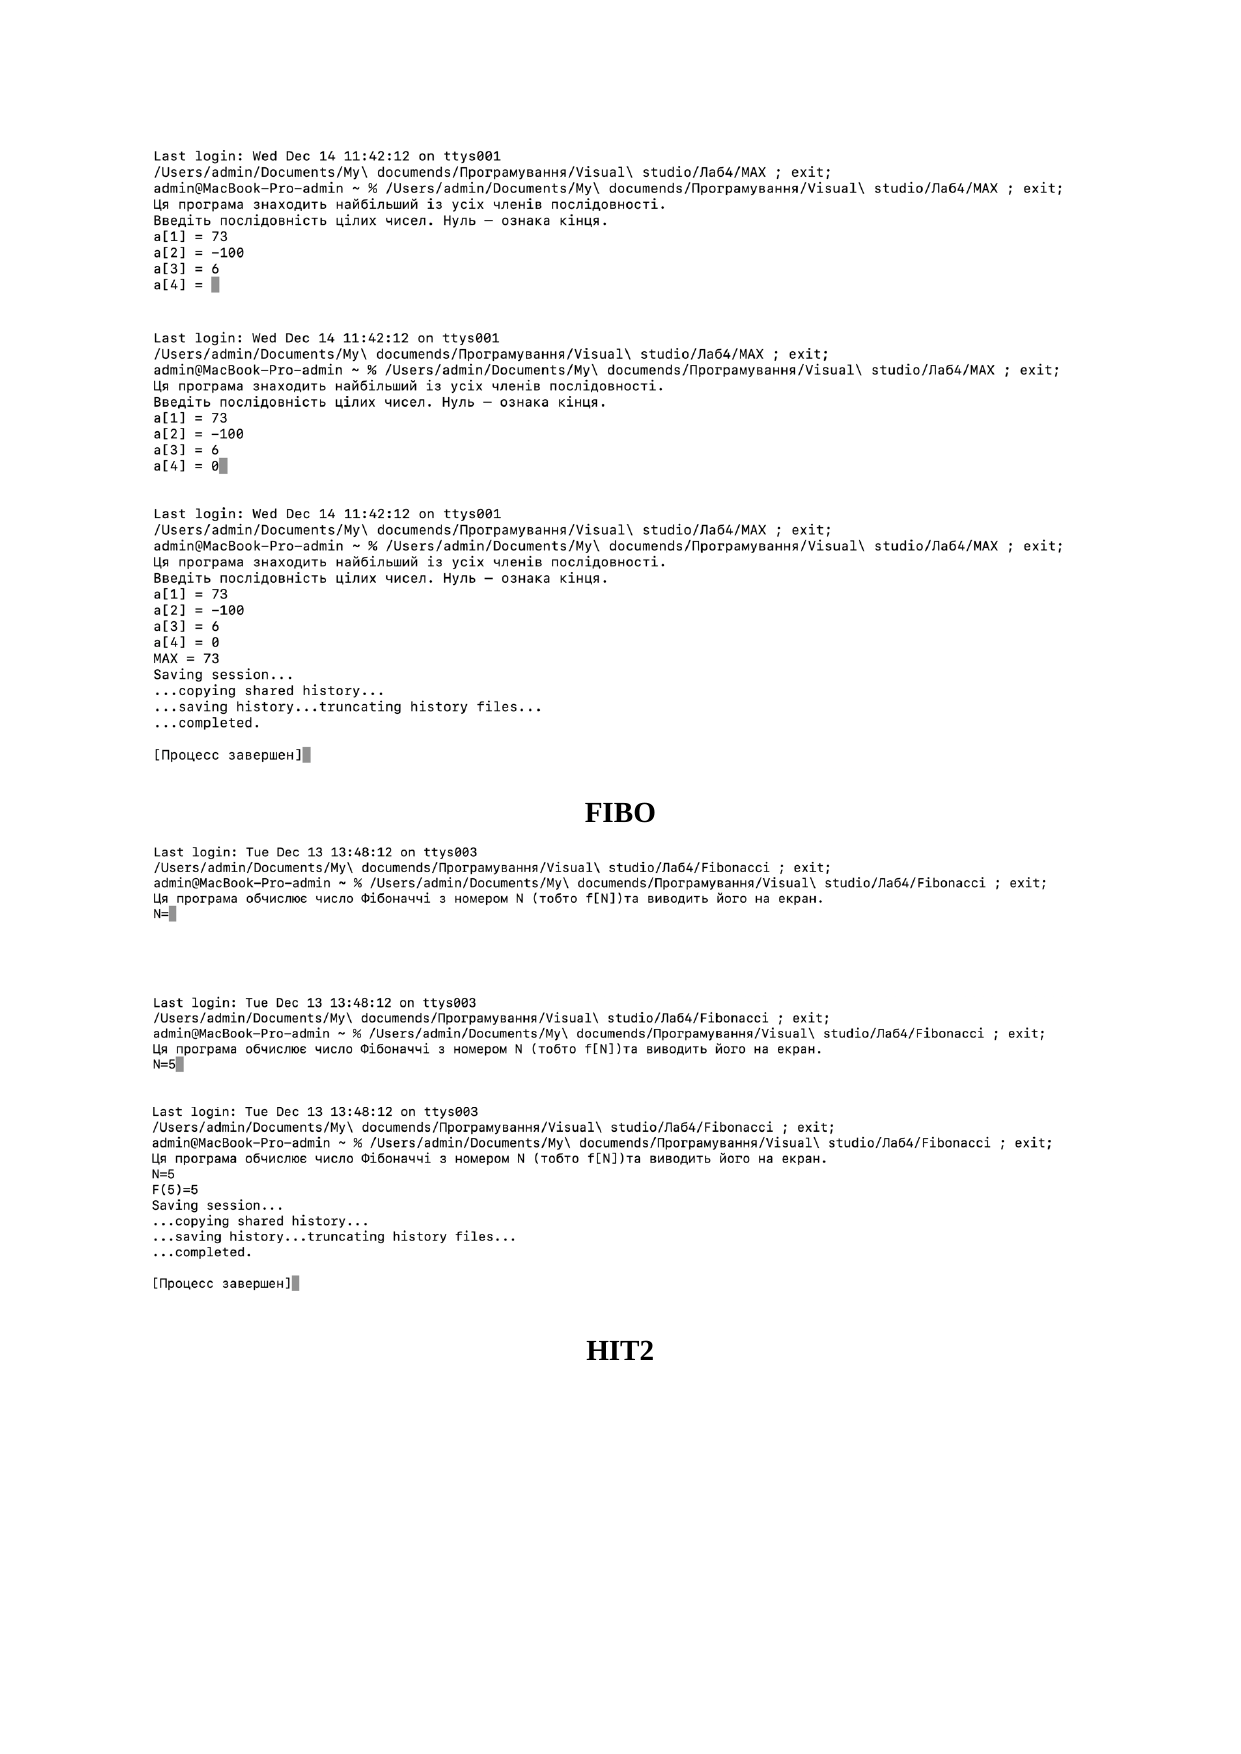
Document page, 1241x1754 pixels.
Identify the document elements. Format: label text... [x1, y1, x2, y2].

text FIBO [150, 795, 1090, 829]
picture [150, 1107, 1091, 1306]
picture [150, 331, 1091, 494]
picture [150, 996, 1091, 1093]
picture [150, 150, 1091, 317]
picture [150, 507, 1091, 769]
text HIT2 [150, 1333, 1090, 1366]
picture [150, 845, 1091, 982]
